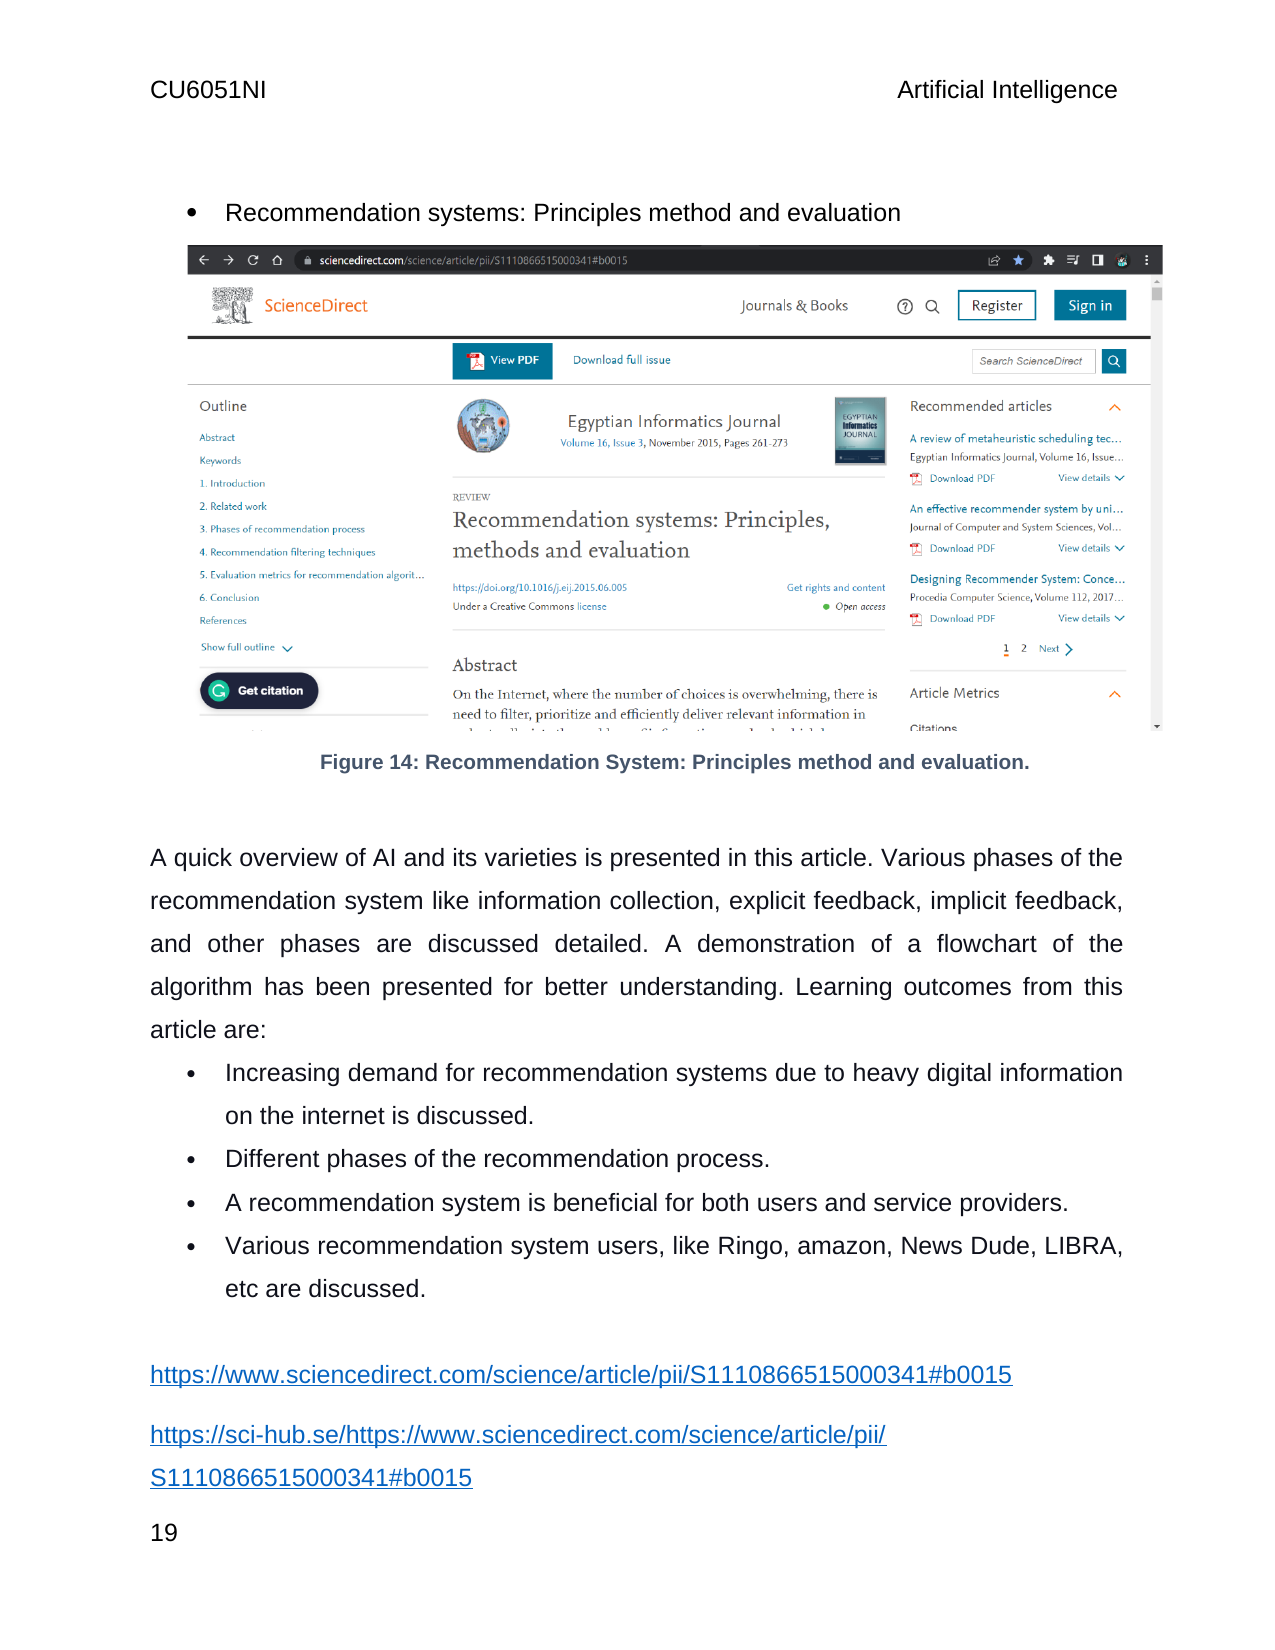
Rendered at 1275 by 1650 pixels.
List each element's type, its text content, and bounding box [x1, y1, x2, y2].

text https://sci-hub.se/https://www.sciencedirect.com/science/article/pii/S1110866515000341#b0015 [150, 1420, 1125, 1492]
list A recommendation system is beneficial for both users and service providers. [187, 1187, 1125, 1216]
text https://www.sciencedirect.com/science/article/pii/S1110866515000341#b0015 [150, 1360, 1125, 1389]
text A quick overview of AI and its varieties is presented in this article. Various phases of the recommendation system like information collection, explicit feedback, implicit feedback, and other phases are discussed detailed. A demonstration of a flowchart of the algorithm has been presented for better understanding. Learning outcomes from this article are: [150, 842, 1125, 1044]
list Recommendation systems: Principles method and evaluation [187, 198, 1125, 227]
list Various recommendation system users, like Ringo, amazon, News Dude, LIBRA, etc are discussed. [187, 1231, 1125, 1302]
list Different phases of the recommendation process. [187, 1144, 1125, 1173]
list Increasing demand for recommendation systems due to heavy digital information on the internet is discussed. [187, 1058, 1125, 1130]
picture [187, 245, 1163, 731]
text Figure 14: Recommendation System: Principles method and evaluation. [150, 750, 1125, 774]
